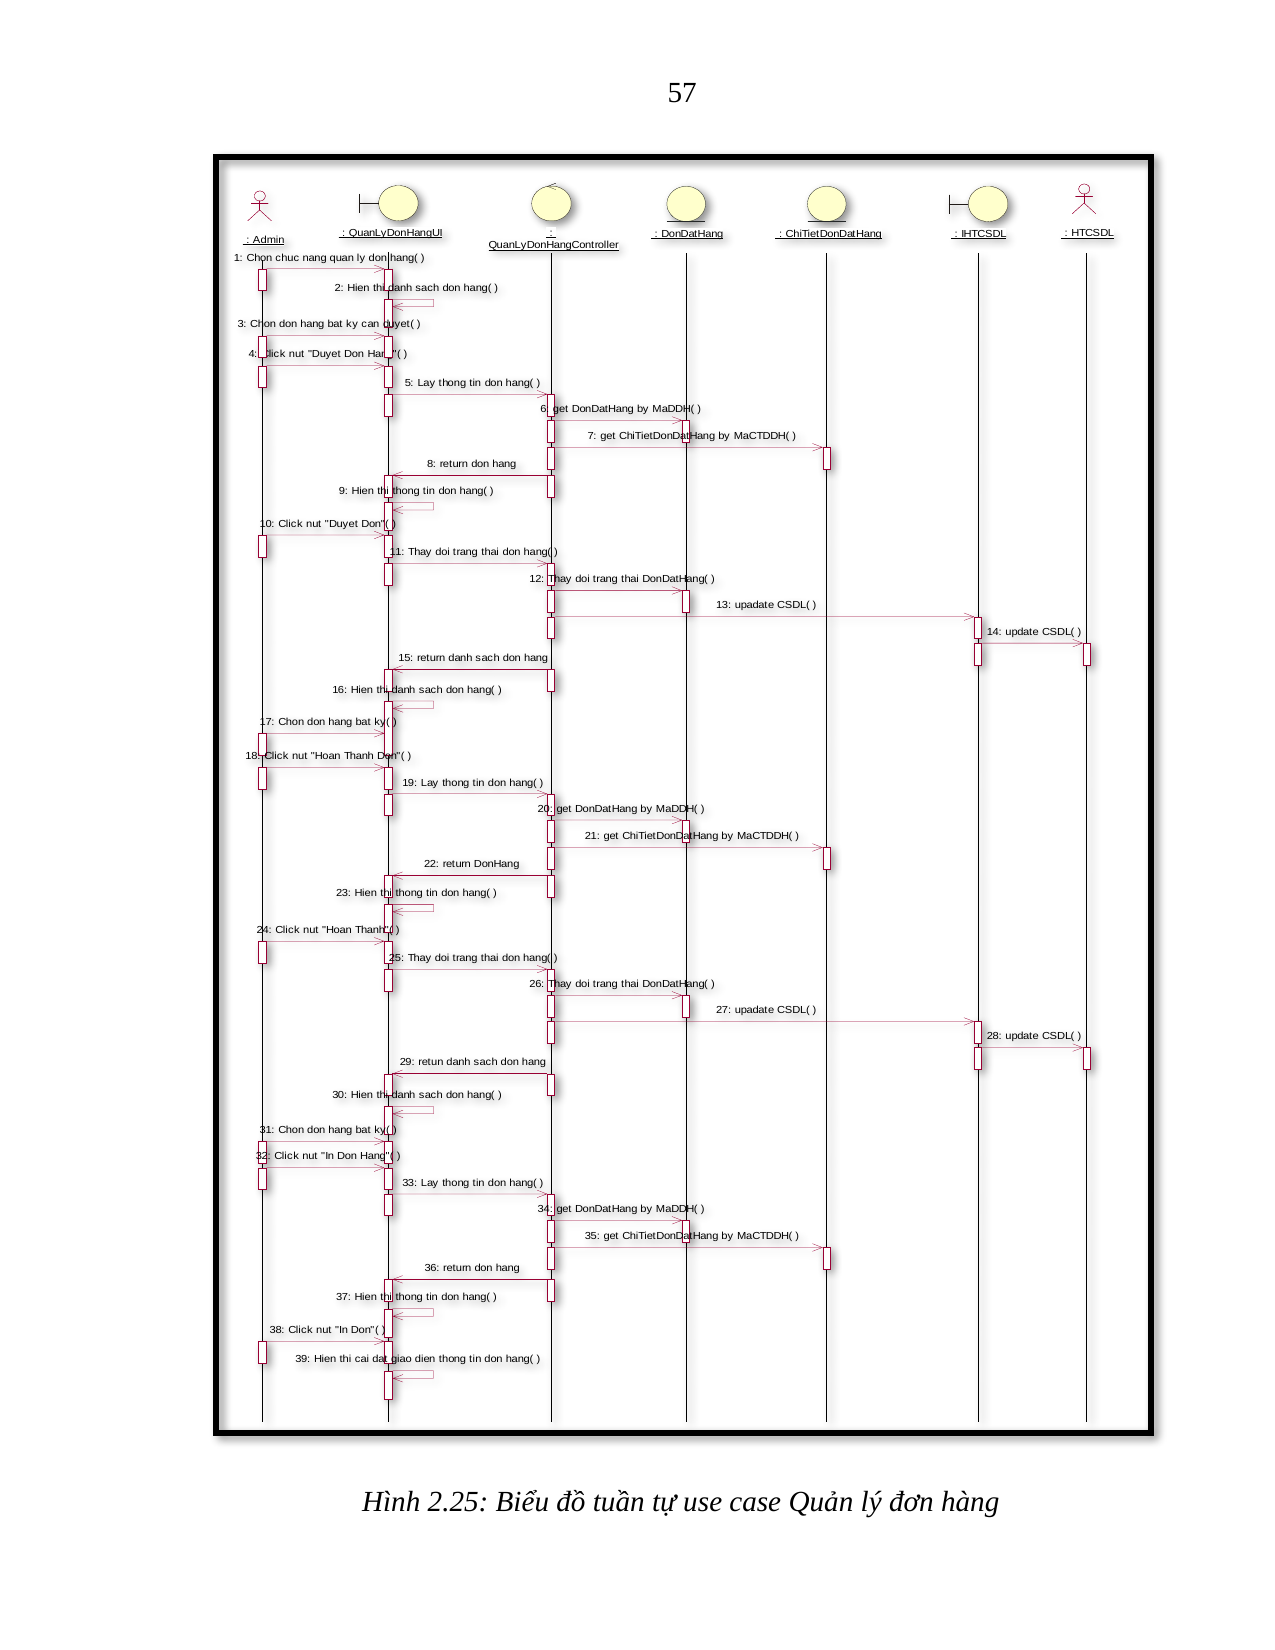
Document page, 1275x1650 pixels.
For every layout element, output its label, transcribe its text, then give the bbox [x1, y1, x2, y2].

text Hình 2.25: Biểu đồ tuần tự use case Quản lý đơn hàng [207, 1484, 1157, 1518]
